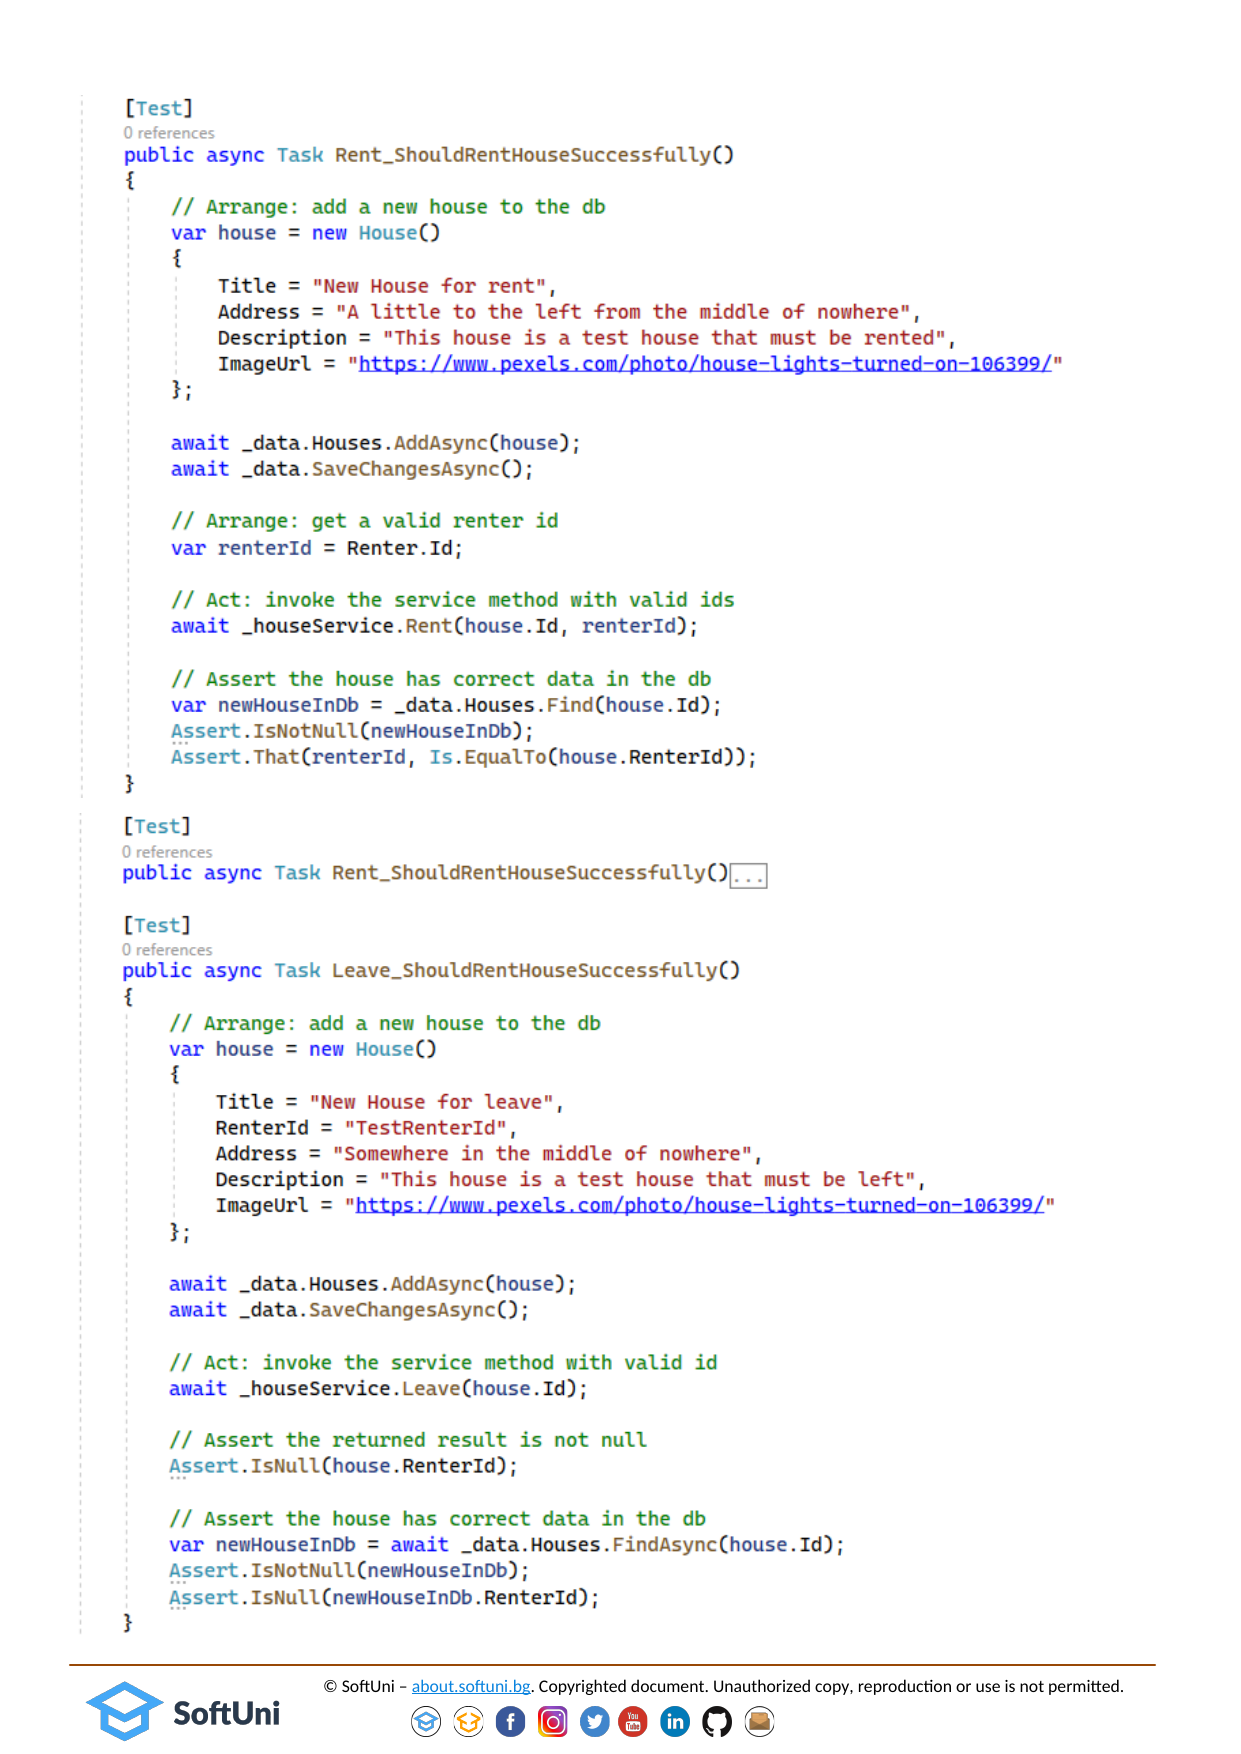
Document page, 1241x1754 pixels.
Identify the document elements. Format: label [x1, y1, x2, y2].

picture [660, 1728, 669, 1737]
picture [681, 1728, 690, 1737]
picture [411, 1706, 441, 1737]
picture [453, 1706, 484, 1737]
picture [674, 1719, 683, 1728]
picture [79, 1675, 286, 1747]
picture [76, 95, 1067, 798]
picture [495, 1706, 526, 1737]
picture [744, 1706, 775, 1737]
picture [76, 813, 1058, 1637]
picture [660, 1706, 669, 1715]
picture [538, 1706, 568, 1737]
picture [580, 1706, 610, 1737]
picture [702, 1706, 732, 1737]
picture [618, 1706, 648, 1737]
picture [681, 1706, 690, 1715]
